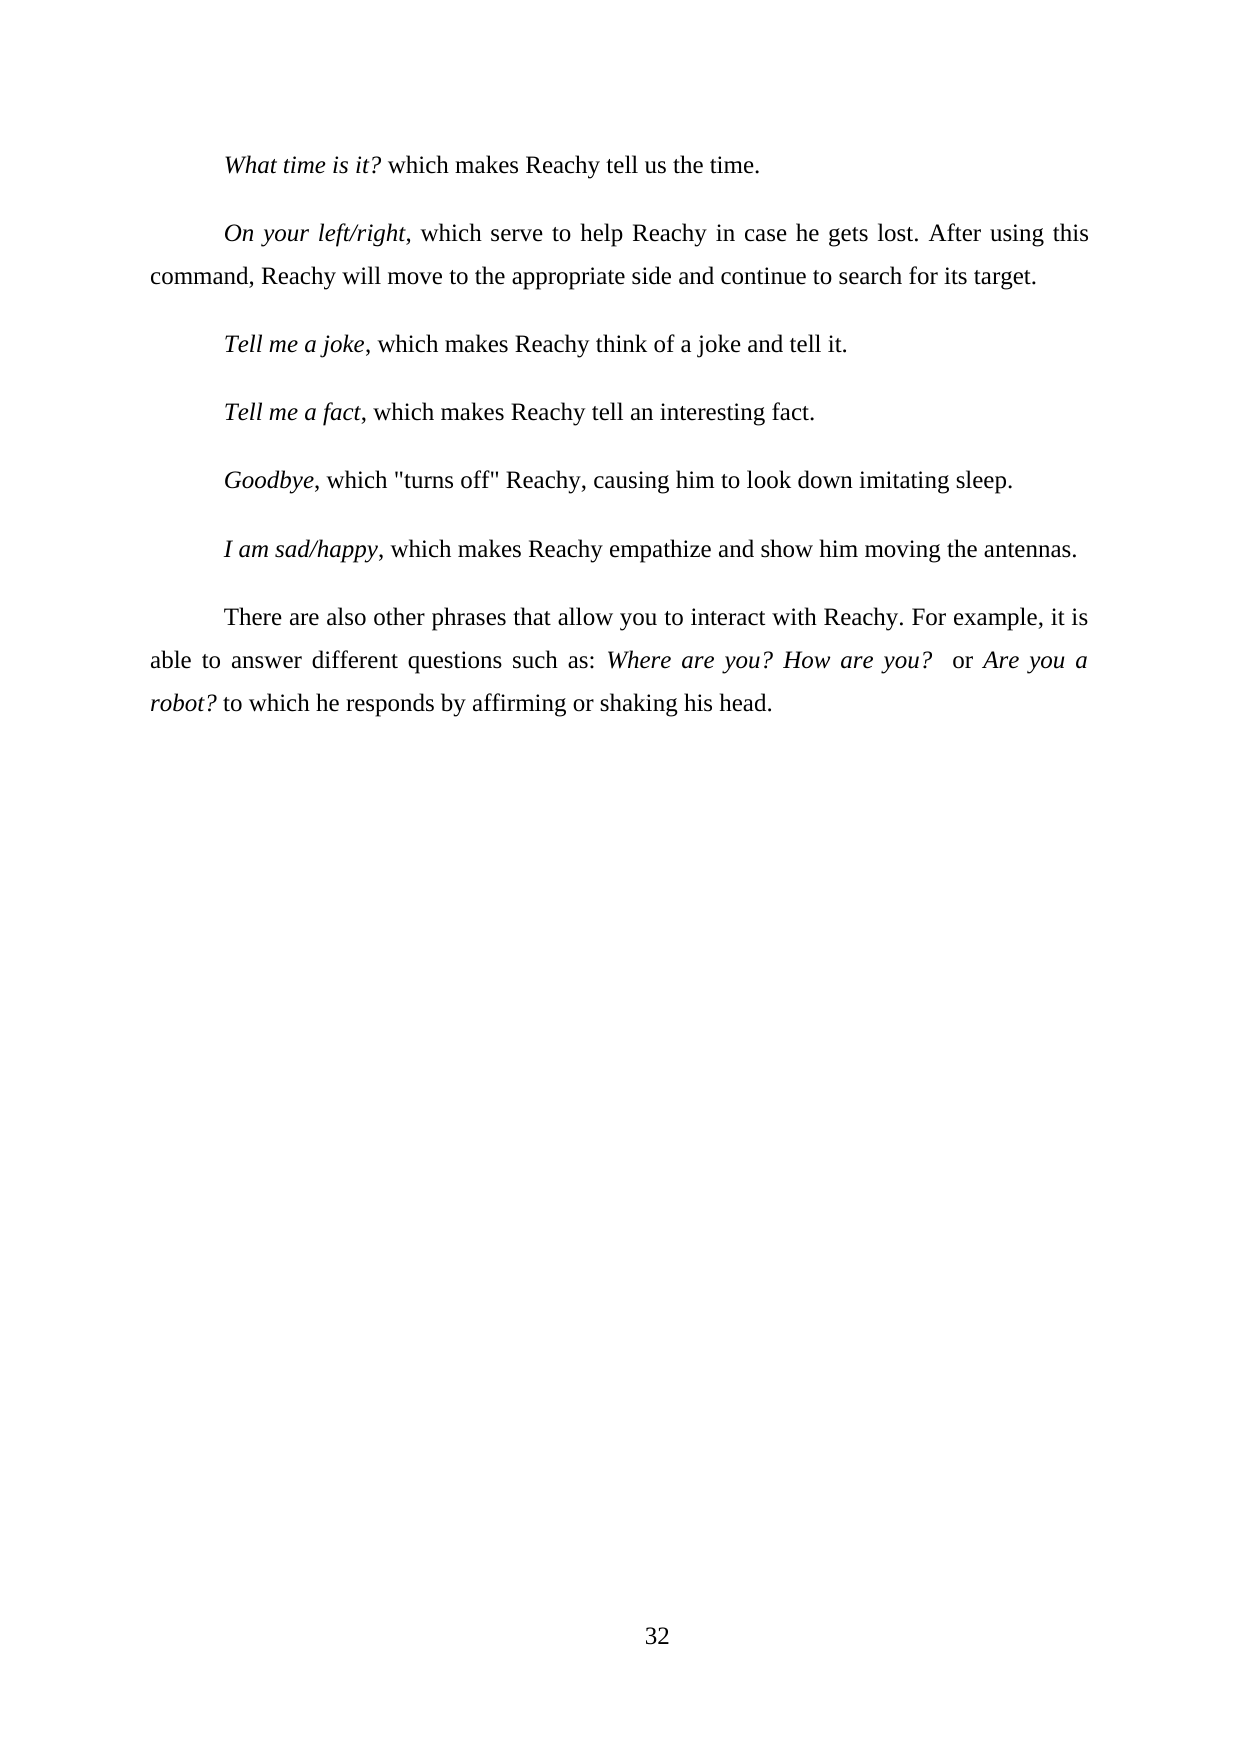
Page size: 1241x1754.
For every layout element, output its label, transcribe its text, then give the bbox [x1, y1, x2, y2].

text Tell me a joke, which makes Reachy think of a joke and tell it. [150, 329, 1090, 358]
text On your left/right, which serve to help Reachy in case he gets lost. After using this command, Reachy will move to the appropriate side and continue to search for its target. [150, 218, 1090, 290]
text Goodbye, which "turns off" Reachy, causing him to look down imitating sleep. [150, 466, 1090, 494]
text I am sad/happy, which makes Reachy empathize and show him moving the antennas. [150, 534, 1090, 562]
text There are also other phrases that allow you to interact with Reachy. For example, it is able to answer different questions such as: Where are you? How are you? or Are you a robot? to which he responds by affirming or shaking his head. [150, 602, 1090, 717]
text What time is it? which makes Reachy tell us the time. [150, 150, 1090, 179]
text Tell me a fact, which makes Reachy tell an interesting fact. [150, 397, 1090, 426]
